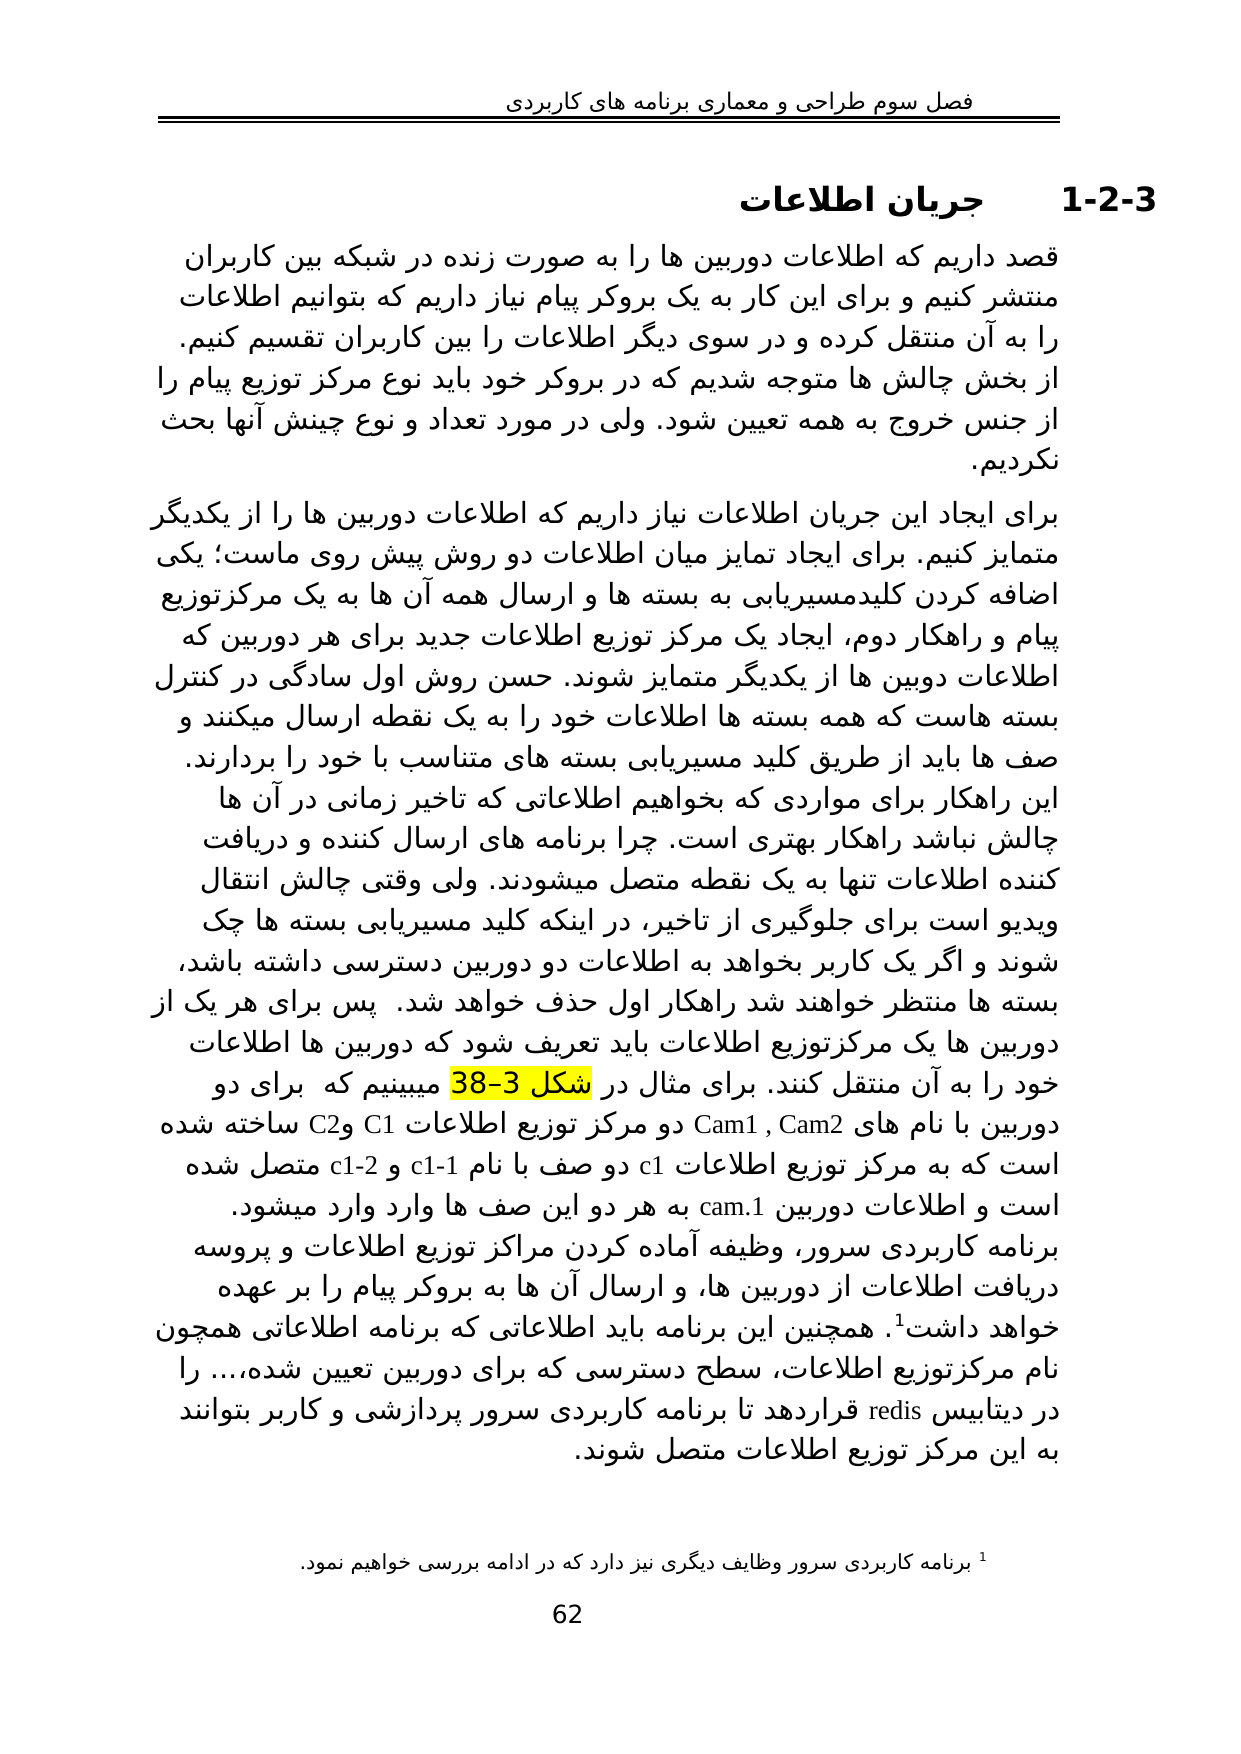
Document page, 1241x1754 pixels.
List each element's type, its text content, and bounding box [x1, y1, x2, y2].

text قصد داریم که اطلاعات دوربین ها را به صورت زنده در شبکه بین کاربران منتشر کنیم و برای این کار به یک بروکر پیام نیاز داریم که بتوانیم اطلاعات را به آن منتقل کرده و در سوی دیگر اطلاعات را بین کاربران تقسیم کنیم. از بخش چالش ها متوجه شدیم که در بروکر خود باید نوع مرکز توزیع پیام را از جنس خروج به همه تعیین شود. ولی در مورد تعداد و نوع چینش آنها بحث نکردیم. [150, 239, 1060, 477]
subtitle جریان اطلاعات [150, 180, 1060, 219]
